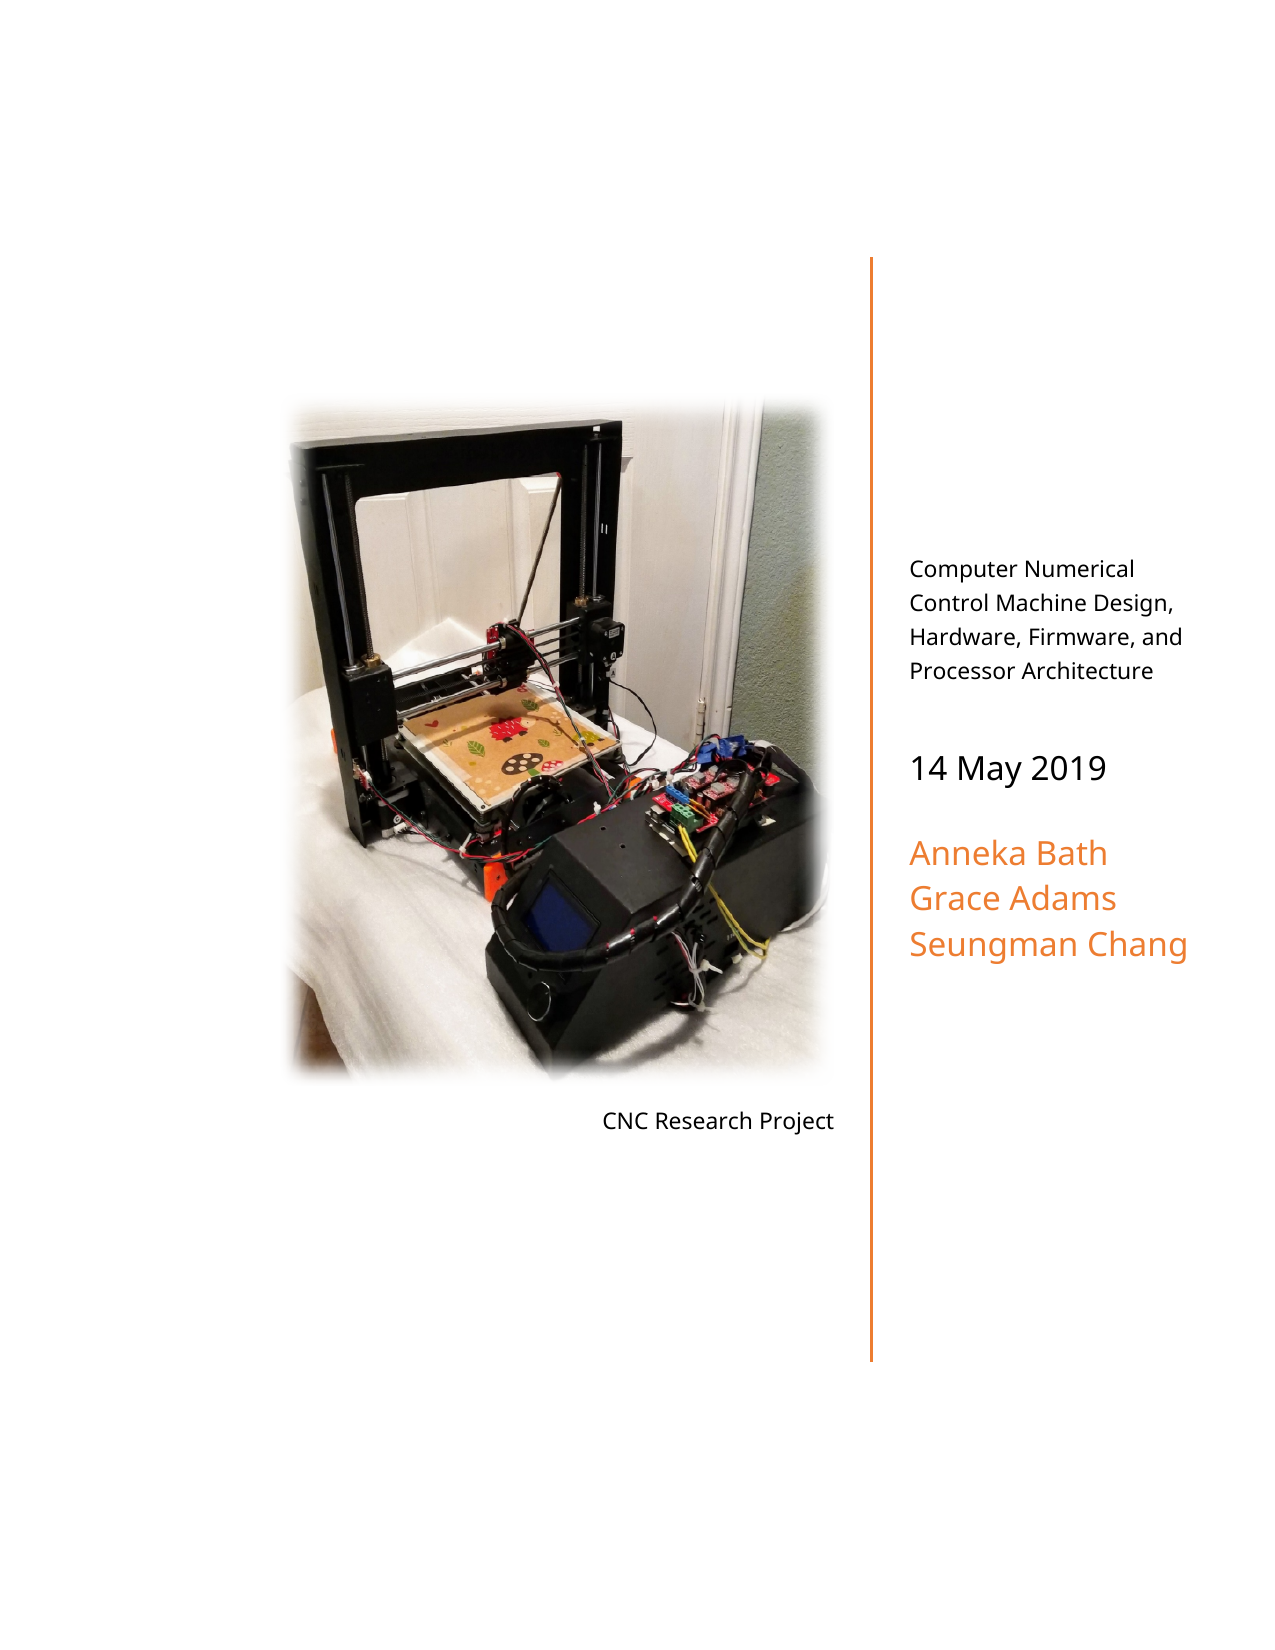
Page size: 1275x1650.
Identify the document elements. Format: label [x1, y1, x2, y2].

picture [312, 425, 803, 1055]
